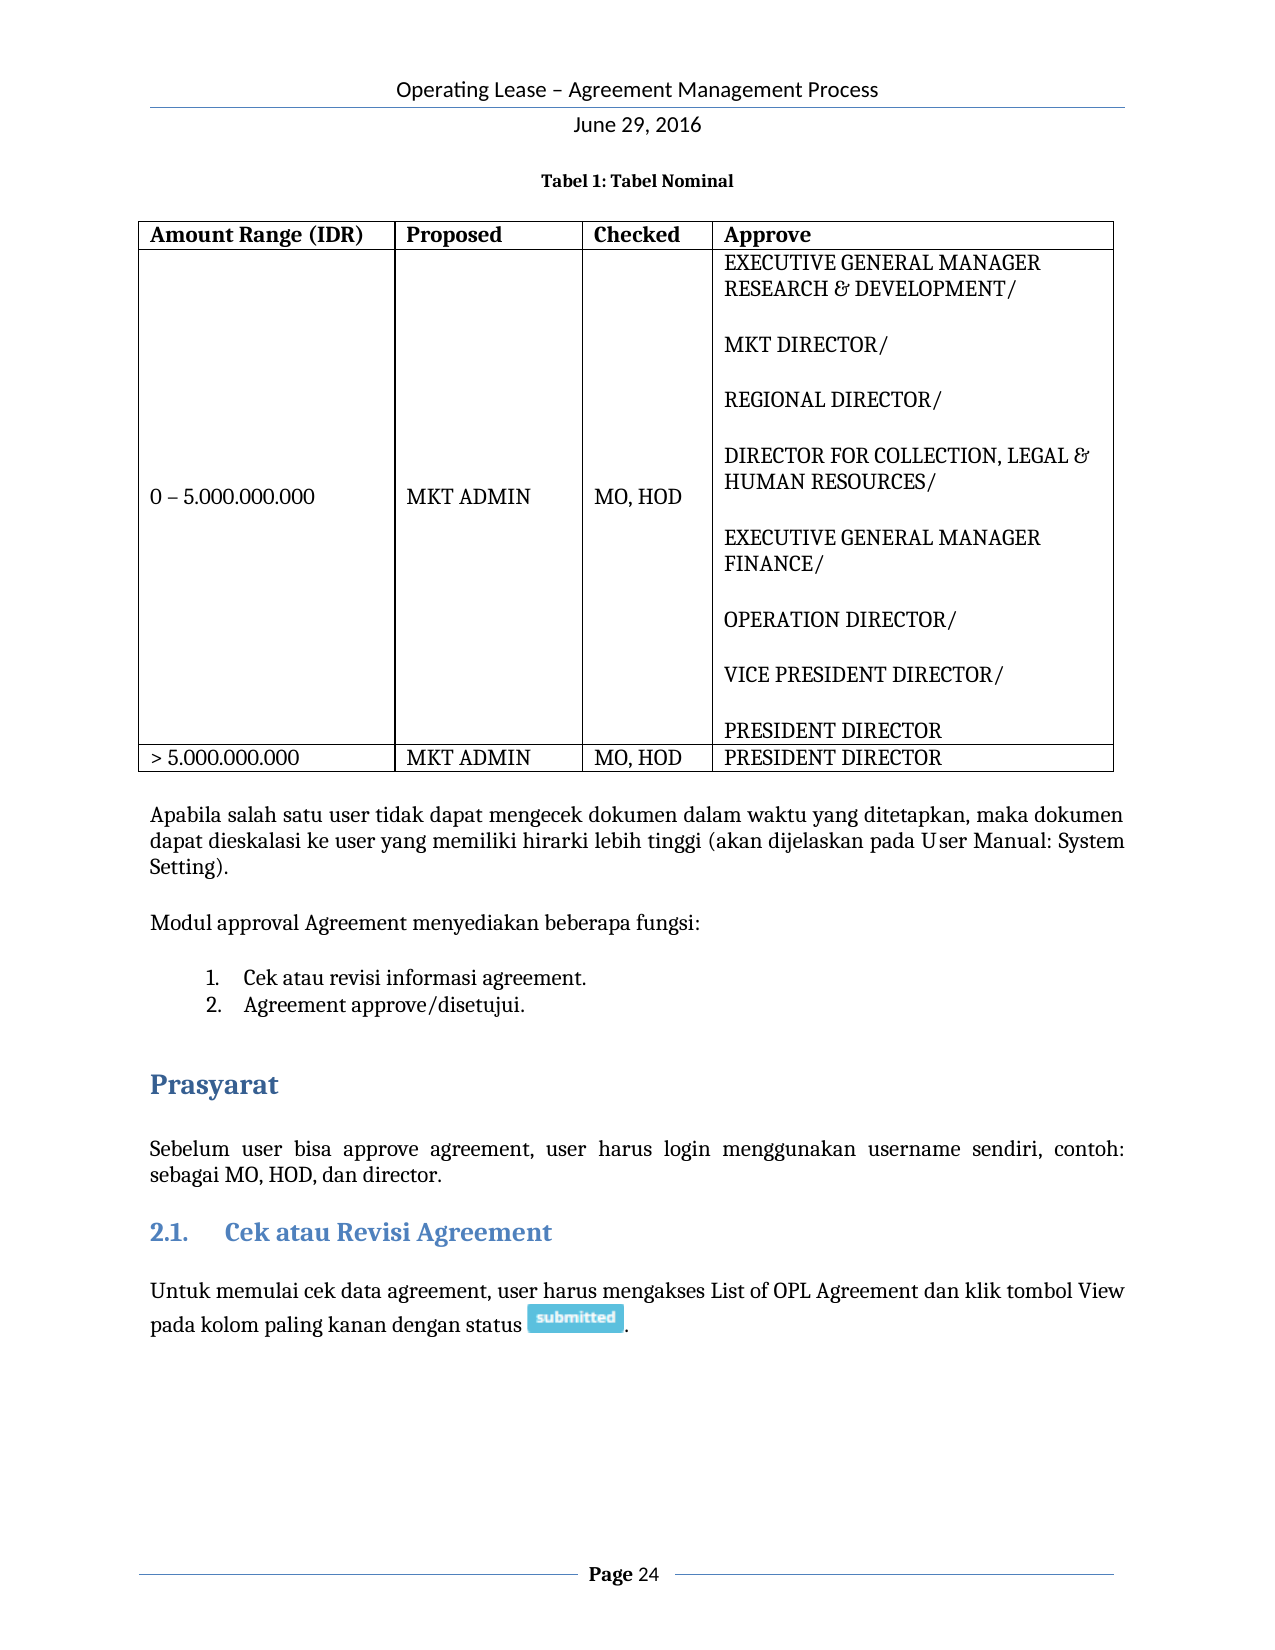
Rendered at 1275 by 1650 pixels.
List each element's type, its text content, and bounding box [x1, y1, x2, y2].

text Tabel 1: Tabel Nominal [150, 171, 1125, 192]
picture [527, 1304, 624, 1333]
table_header Proposed [396, 222, 582, 249]
table_cell MKT ADMIN [396, 250, 582, 744]
table_cell MO, HOD [583, 250, 712, 744]
subtitle Cek atau Revisi Agreement [150, 1217, 1125, 1248]
table_cell 0 – 5.000.000.000 [139, 250, 394, 744]
list Cek atau revisi informasi agreement. [206, 965, 1125, 991]
table_cell EXECUTIVE GENERAL MANAGER RESEARCH & DEVELOPMENT/ MKT DIRECTOR/ REGIONAL DIRECTOR/ DIRECTOR FOR COLLECTION, LEGAL & HUMAN RESOURCES/ EXECUTIVE GENERAL MANAGER FINANCE/ OPERATION DIRECTOR/ VICE PRESIDENT DIRECTOR/ PRESIDENT DIRECTOR [713, 250, 1113, 744]
subtitle Prasyarat [150, 1068, 1125, 1101]
table_header Approve [713, 222, 1113, 249]
table_cell > 5.000.000.000 [139, 745, 394, 771]
table_cell MO, HOD [583, 745, 712, 771]
text Modul approval Agreement menyediakan beberapa fungsi: [150, 909, 1125, 936]
text Apabila salah satu user tidak dapat mengecek dokumen dalam waktu yang ditetapkan, maka dokumen dapat dieskalasi ke user yang memiliki hirarki lebih tinggi (akan dijelaskan pada User Manual: System Setting). [150, 801, 1125, 880]
table_cell PRESIDENT DIRECTOR [713, 745, 1113, 771]
table_cell MKT ADMIN [396, 745, 582, 771]
table_header Checked [583, 222, 712, 249]
text Untuk memulai cek data agreement, user harus mengakses List of OPL Agreement dan klik tombol View pada kolom paling kanan dengan status . [150, 1278, 1125, 1338]
text Sebelum user bisa approve agreement, user harus login menggunakan username sendiri, contoh: sebagai MO, HOD, dan director. [150, 1136, 1125, 1188]
list Agreement approve/disetujui. [206, 991, 1125, 1018]
table_header Amount Range (IDR) [139, 222, 394, 249]
